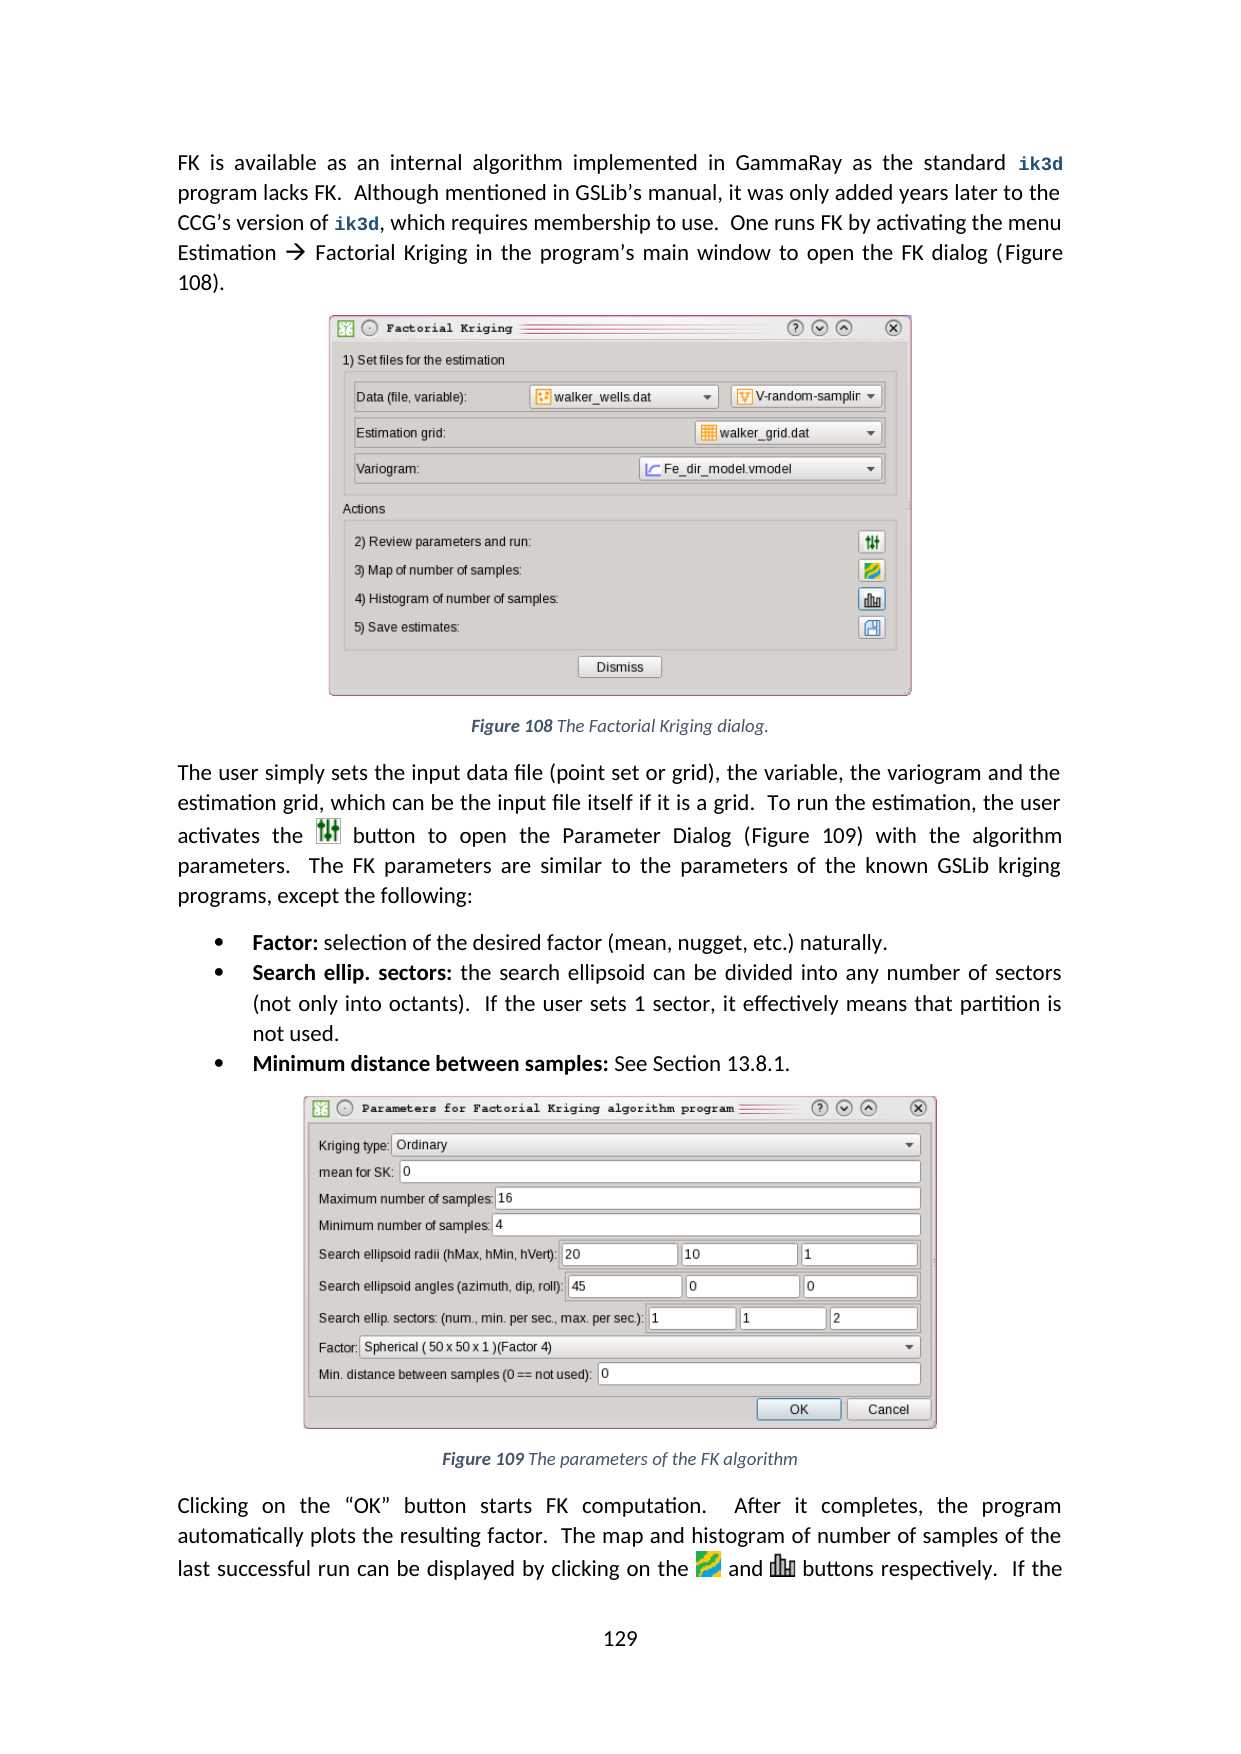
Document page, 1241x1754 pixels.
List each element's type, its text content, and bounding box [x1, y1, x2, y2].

text FK is available as an internal algorithm implemented in GammaRay as the standard ik3d program lacks FK. Although mentioned in GSLib’s manual, it was only added years later to the CCG’s version of ik3d, which requires membership to use. One runs FK by activating the menu Estimation Factorial Kriging in the program’s main window to open the FK dialog (Figure 108). [177, 148, 1063, 296]
picture [712, 1570, 722, 1577]
list Search ellip. sectors: the search ellipsoid can be divided into any number of sectors (not only into octants). If the user sets 1 sector, it effectively means that partition is not used. [215, 958, 1063, 1047]
list Factor: selection of the desired factor (mean, nugget, etc.) naturally. [215, 928, 1063, 956]
picture [317, 819, 340, 843]
picture [303, 1096, 937, 1429]
picture [770, 1551, 796, 1577]
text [177, 1491, 1063, 1582]
text The user simply sets the input data file (point set or grid), the variable, the variogram and the estimation grid, which can be the input file itself if it is a grid. To run the estimation, the user activates the button to open the Parameter Dialog (Figure 109) with the algorithm parameters. The FK parameters are similar to the parameters of the known GSLib kriging programs, except the following: [177, 758, 1063, 909]
text Figure 109 The parameters of the FK algorithm [177, 1447, 1063, 1470]
text Figure 108 The Factorial Kriging dialog. [177, 714, 1063, 737]
picture [328, 315, 912, 696]
list Minimum distance between samples: See Section 13.8.1. [215, 1049, 1063, 1077]
picture [696, 1551, 722, 1577]
